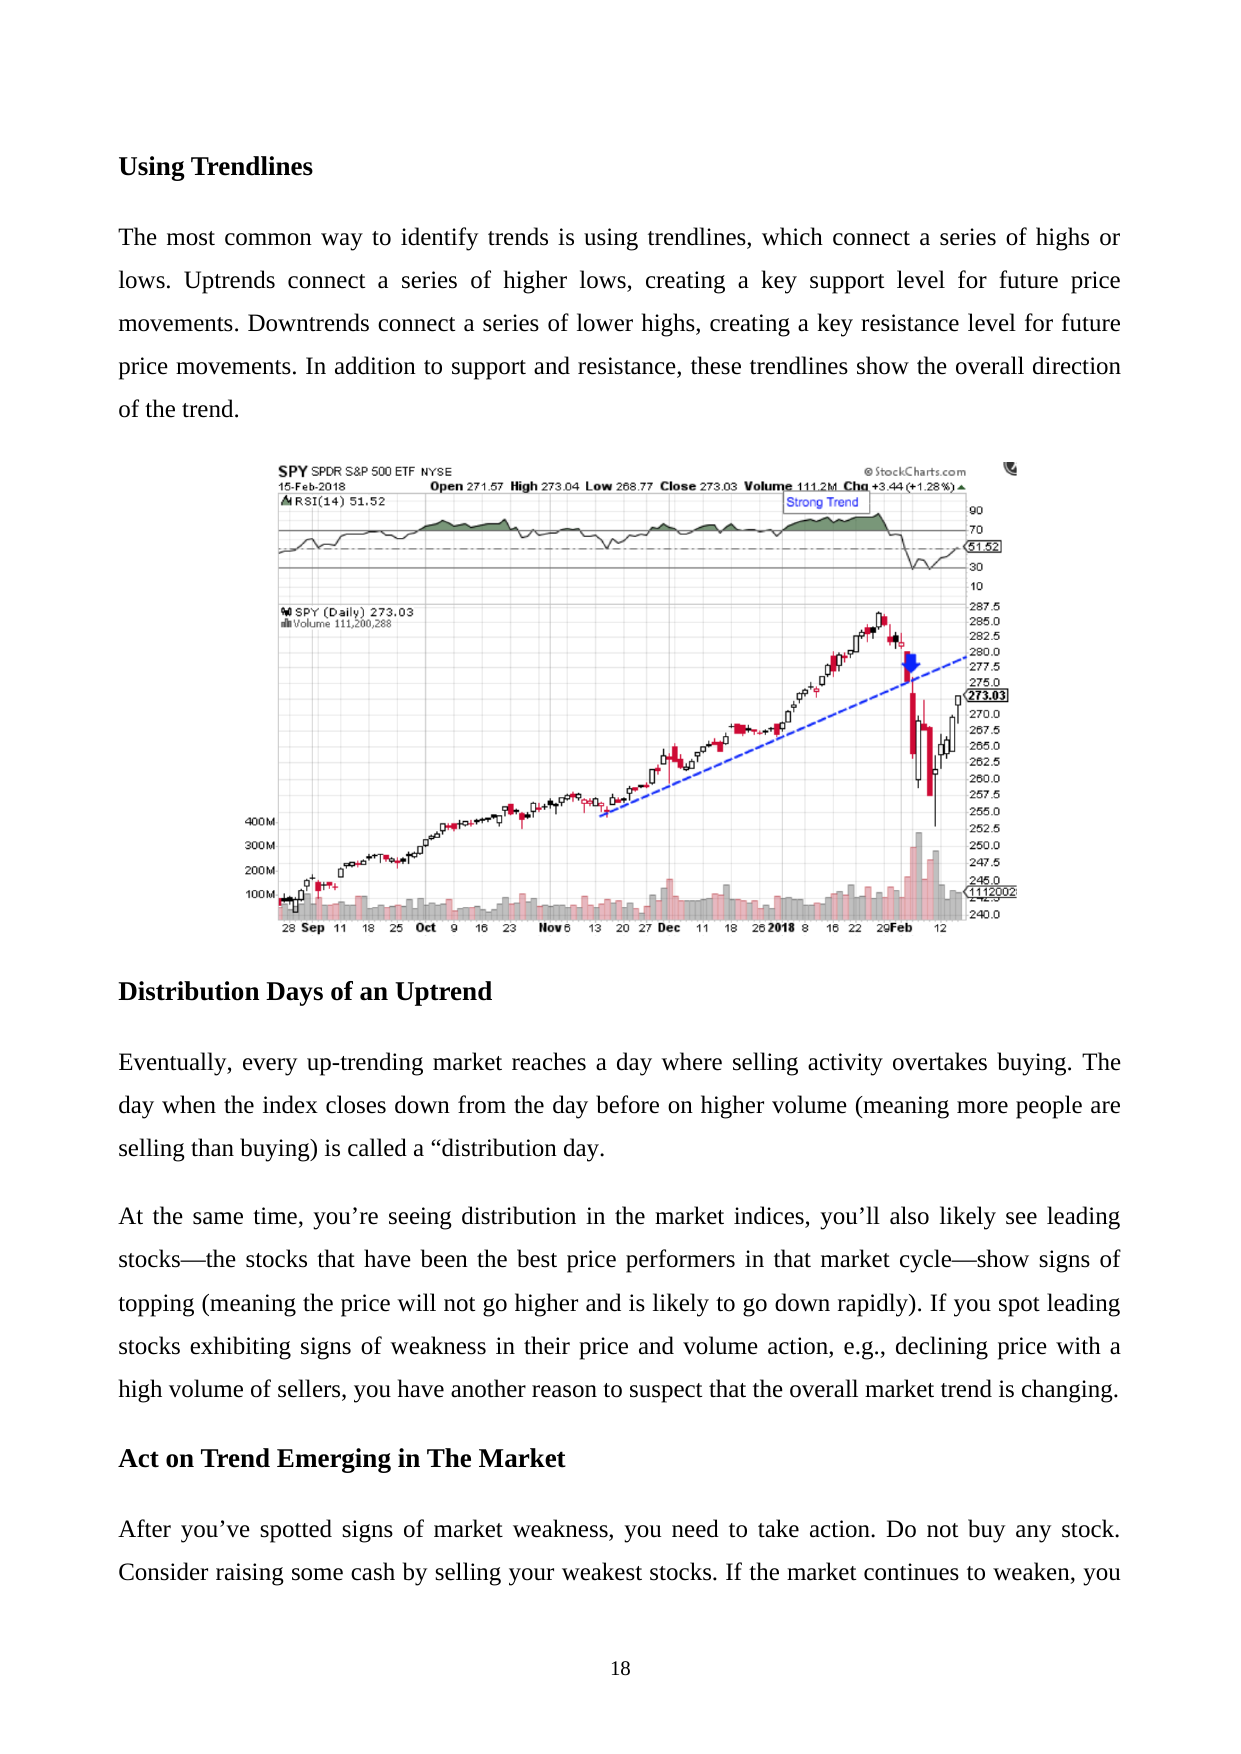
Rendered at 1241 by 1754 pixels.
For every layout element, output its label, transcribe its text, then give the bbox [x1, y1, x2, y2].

text At the same time, you’re seeing distribution in the market indices, you’ll also likely see leading stocks—the stocks that have been the best price performers in that market cycle—show signs of topping (meaning the price will not go higher and is likely to go down rapidly). If you spot leading stocks exhibiting signs of weakness in their price and volume action, e.g., declining price with a high volume of sellers, you have another reason to suspect that the overall market trend is changing. [118, 1201, 1122, 1403]
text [118, 1514, 1122, 1586]
text The most common way to identify trends is using trendlines, which connect a series of highs or lows. Uptrends connect a series of higher lows, creating a key support level for future price movements. Downtrends connect a series of lower highs, creating a key resistance level for future price movements. In addition to support and resistance, these trendlines show the overall direction of the trend. [118, 222, 1122, 423]
subtitle Using Trendlines [118, 150, 1122, 181]
subtitle Act on Trend Emerging in The Market [118, 1442, 1122, 1473]
text Eventually, every up-trending market reaches a day where selling activity overtakes buying. The day when the index closes down from the day before on higher volume (meaning more people are selling than buying) is called a “distribution day. [118, 1047, 1122, 1162]
picture [223, 462, 1017, 936]
subtitle Distribution Days of an Uptrend [118, 975, 1122, 1006]
